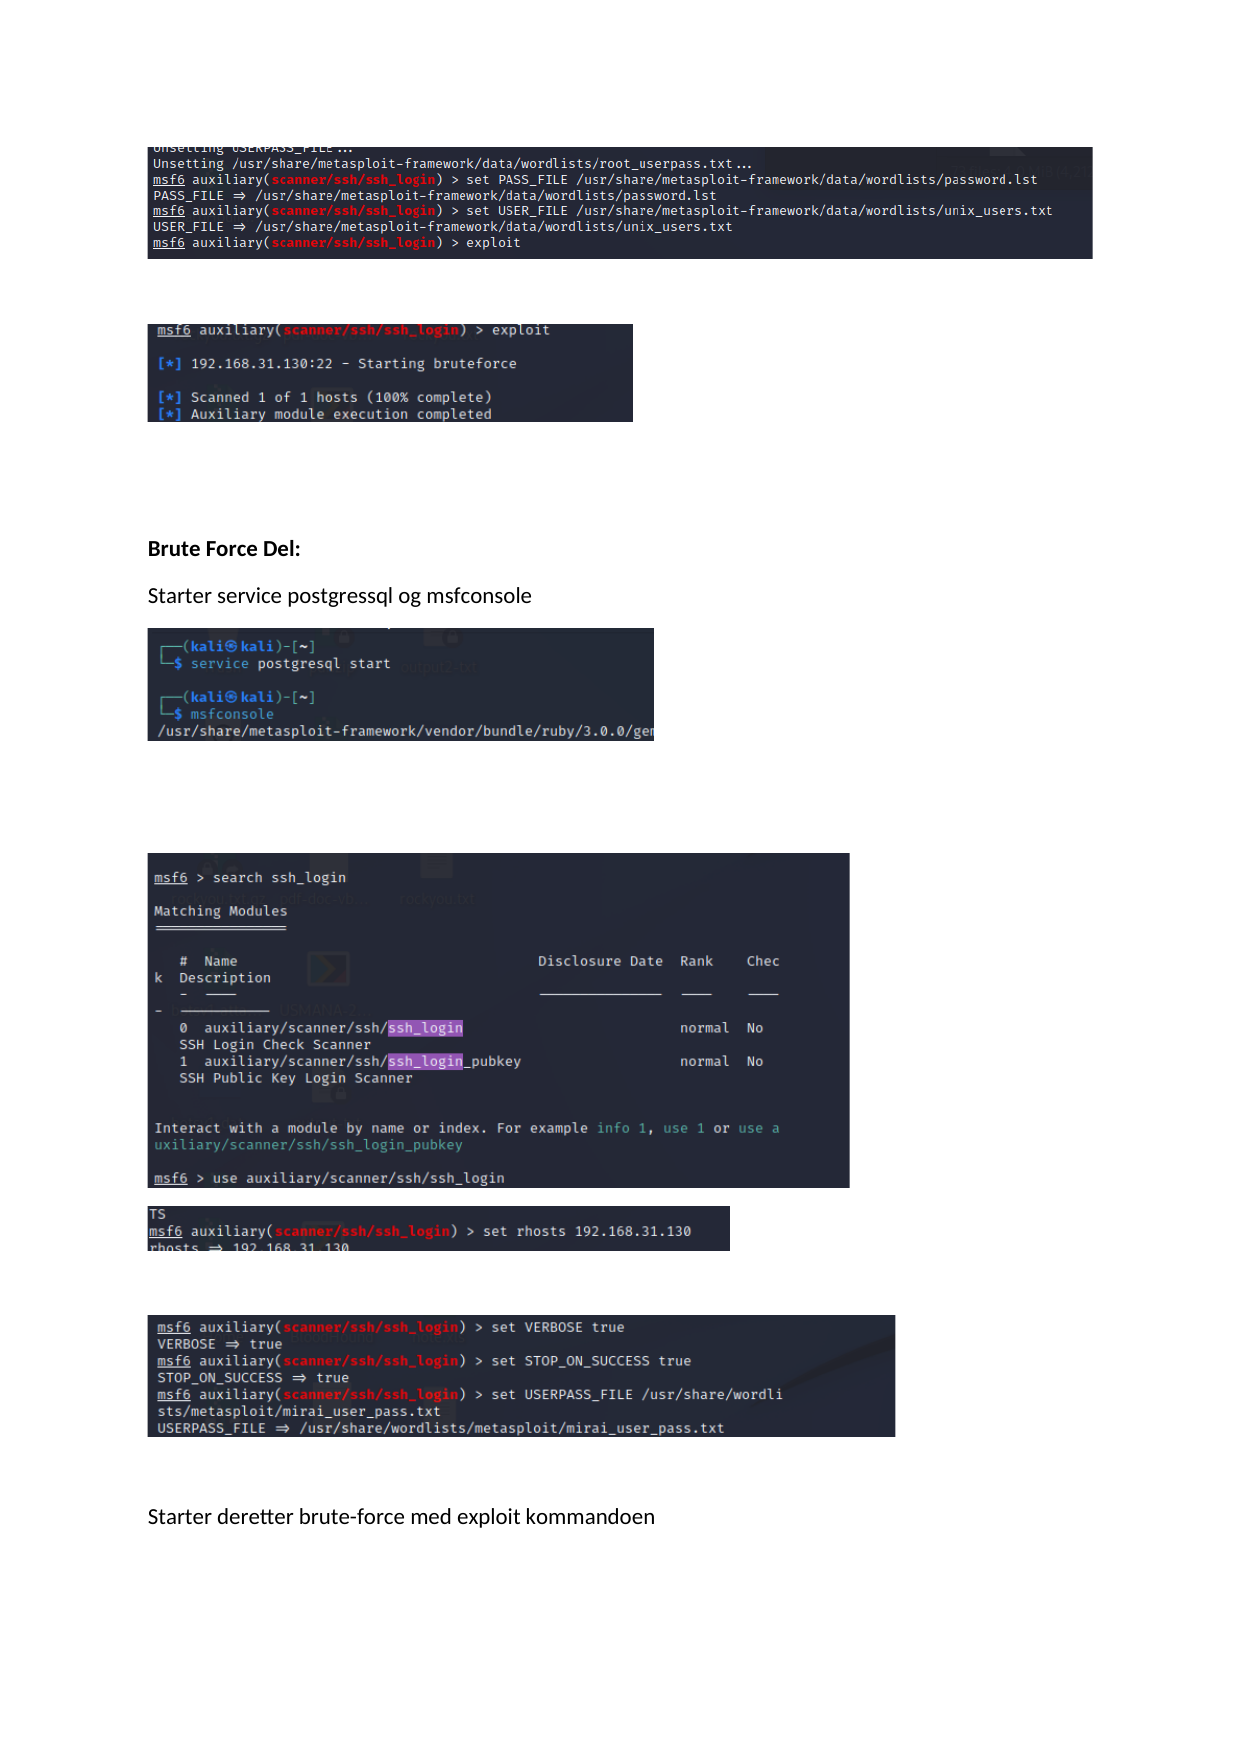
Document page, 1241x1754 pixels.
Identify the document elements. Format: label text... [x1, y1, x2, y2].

text Starter service postgressql og msfconsole [148, 581, 1093, 609]
text Starter deretter brute-force med exploit kommandoen [148, 1502, 1093, 1530]
text Brute Force Del: [148, 534, 1093, 562]
